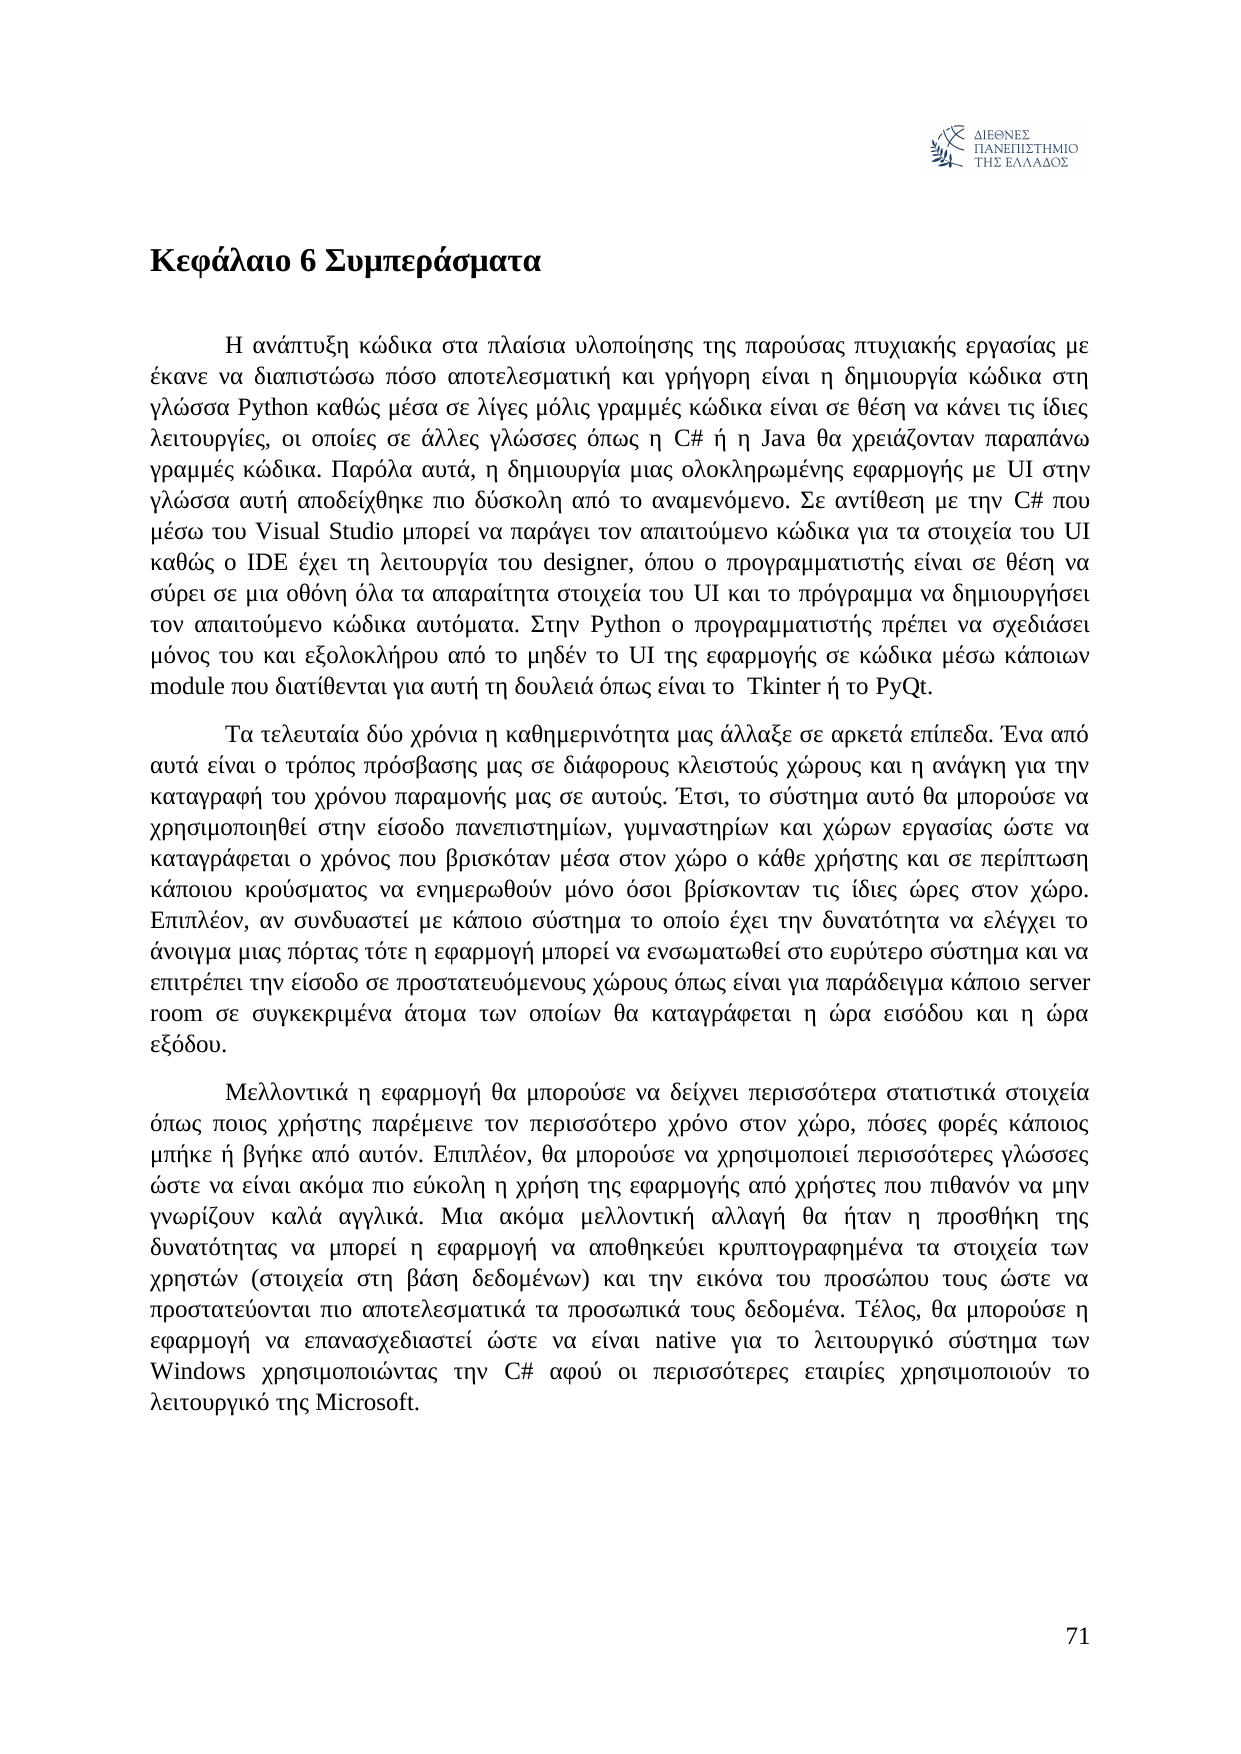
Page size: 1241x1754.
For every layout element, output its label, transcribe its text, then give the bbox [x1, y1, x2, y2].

text Μελλοντικά η εφαρμογή θα μπορούσε να δείχνει περισσότερα στατιστικά στοιχεία όπως ποιος χρήστης παρέμεινε τον περισσότερο χρόνο στον χώρο, πόσες φορές κάποιος μπήκε ή βγήκε από αυτόν. Επιπλέον, θα μπορούσε να χρησιμοποιεί περισσότερες γλώσσες ώστε να είναι ακόμα πιο εύκολη η χρήση της εφαρμογής από χρήστες που πιθανόν να μην γνωρίζουν καλά αγγλικά. Μια ακόμα μελλοντική αλλαγή θα ήταν η προσθήκη της δυνατότητας να μπορεί η εφαρμογή να αποθηκεύει κρυπτογραφημένα τα στοιχεία των χρηστών (στοιχεία στη βάση δεδομένων) και την εικόνα του προσώπου τους ώστε να προστατεύονται πιο αποτελεσματικά τα προσωπικά τους δεδομένα. Τέλος, θα μπορούσε η εφαρμογή να επανασχεδιαστεί ώστε να είναι native για το λειτουργικό σύστημα των Windows χρησιμοποιώντας την C# αφού οι περισσότερες εταιρίες χρησιμοποιούν το λειτουργικό της Microsoft. [150, 1077, 1090, 1416]
subtitle Κεφάλαιο 6 Συμπεράσματα [150, 241, 1090, 279]
picture [917, 120, 1091, 174]
text Η ανάπτυξη κώδικα στα πλαίσια υλοποίησης της παρούσας πτυχιακής εργασίας με έκανε να διαπιστώσω πόσο αποτελεσματική και γρήγορη είναι η δημιουργία κώδικα στη γλώσσα Python καθώς μέσα σε λίγες μόλις γραμμές κώδικα είναι σε θέση να κάνει τις ίδιες λειτουργίες, οι οποίες σε άλλες γλώσσες όπως η C# ή η Java θα χρειάζονταν παραπάνω γραμμές κώδικα. Παρόλα αυτά, η δημιουργία μιας ολοκληρωμένης εφαρμογής με UI στην γλώσσα αυτή αποδείχθηκε πιο δύσκολη από το αναμενόμενο. Σε αντίθεση με την C# που μέσω του Visual Studio μπορεί να παράγει τον απαιτούμενο κώδικα για τα στοιχεία του UI καθώς ο IDE έχει τη λειτουργία του designer, όπου ο προγραμματιστής είναι σε θέση να σύρει σε μια οθόνη όλα τα απαραίτητα στοιχεία του UI και το πρόγραμμα να δημιουργήσει τον απαιτούμενο κώδικα αυτόματα. Στην Python ο προγραμματιστής πρέπει να σχεδιάσει μόνος του και εξολοκλήρου από το μηδέν το UI της εφαρμογής σε κώδικα μέσω κάποιων module που διατίθενται για αυτή τη δουλειά όπως είναι το Tkinter ή το PyQt. [150, 330, 1090, 700]
text Τα τελευταία δύο χρόνια η καθημερινότητα μας άλλαξε σε αρκετά επίπεδα. Ένα από αυτά είναι ο τρόπος πρόσβασης μας σε διάφορους κλειστούς χώρους και η ανάγκη για την καταγραφή του χρόνου παραμονής μας σε αυτούς. Έτσι, το σύστημα αυτό θα μπορούσε να χρησιμοποιηθεί στην είσοδο πανεπιστημίων, γυμναστηρίων και χώρων εργασίας ώστε να καταγράφεται ο χρόνος που βρισκόταν μέσα στον χώρο ο κάθε χρήστης και σε περίπτωση κάποιου κρούσματος να ενημερωθούν μόνο όσοι βρίσκονταν τις ίδιες ώρες στον χώρο. Επιπλέον, αν συνδυαστεί με κάποιο σύστημα το οποίο έχει την δυνατότητα να ελέγχει το άνοιγμα μιας πόρτας τότε η εφαρμογή μπορεί να ενσωματωθεί στο ευρύτερο σύστημα και να επιτρέπει την είσοδο σε προστατευόμενους χώρους όπως είναι για παράδειγμα κάποιο server room σε συγκεκριμένα άτομα των οποίων θα καταγράφεται η ώρα εισόδου και η ώρα εξόδου. [150, 719, 1090, 1058]
